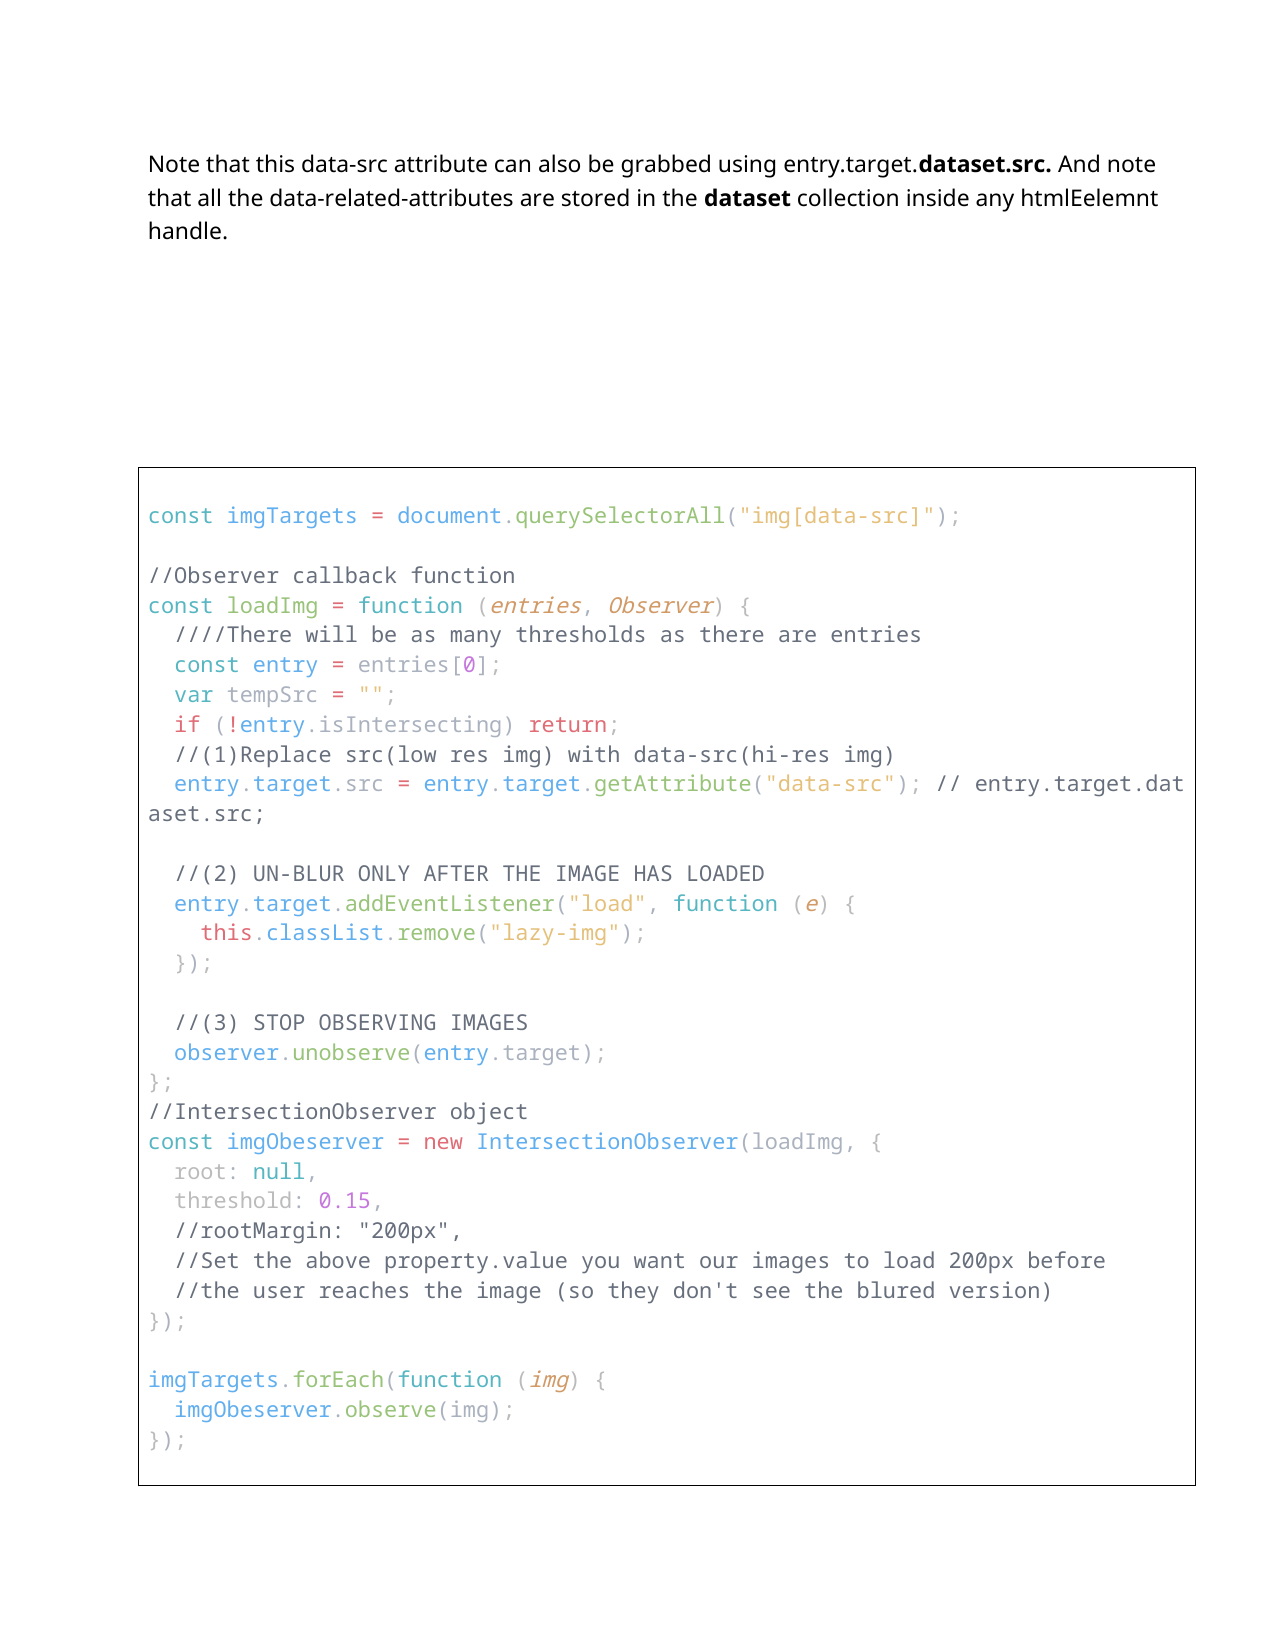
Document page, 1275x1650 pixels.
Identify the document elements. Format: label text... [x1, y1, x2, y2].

text entry.target.addEventListener("load", function (e) { [148, 887, 1186, 917]
text //(2) UN-BLUR ONLY AFTER THE IMAGE HAS LOADED [148, 858, 1186, 887]
text }; [148, 1066, 1186, 1096]
text }); [148, 1304, 1186, 1334]
text imgObeserver.observe(img); [148, 1394, 1186, 1424]
text const imgObeserver = new IntersectionObserver(loadImg, { [148, 1126, 1186, 1156]
text const imgTargets = document.querySelectorAll("img[data-src]"); [148, 500, 1186, 530]
text imgTargets.forEach(function (img) { [148, 1364, 1186, 1394]
text //Observer callback function [148, 560, 1186, 589]
text if (!entry.isIntersecting) return; [148, 709, 1186, 738]
text const entry = entries[0]; [148, 649, 1186, 679]
text ////There will be as many thresholds as there are entries [148, 619, 1186, 649]
text }); [148, 947, 1186, 977]
text //(1)Replace src(low res img) with data-src(hi-res img) [148, 738, 1186, 768]
text this.classList.remove("lazy-img"); [148, 917, 1186, 947]
text root: null, [148, 1156, 1186, 1185]
text //(3) STOP OBSERVING IMAGES [148, 1007, 1186, 1036]
text threshold: 0.15, [148, 1185, 1186, 1215]
text }); [148, 1424, 1186, 1450]
text entry.target.src = entry.target.getAttribute("data-src"); // entry.target.dataset.src; [148, 768, 1186, 828]
text //rootMargin: "200px", [148, 1215, 1186, 1245]
text const loadImg = function (entries, Observer) { [148, 589, 1186, 619]
text observer.unobserve(entry.target); [148, 1036, 1186, 1066]
text var tempSrc = ""; [148, 679, 1186, 709]
text //IntersectionObserver object [148, 1096, 1186, 1126]
text //Set the above property.value you want our images to load 200px before [148, 1245, 1186, 1275]
text Note that this data-src attribute can also be grabbed using entry.target.dataset.src. And note that all the data-related-attributes are stored in the dataset collection inside any htmlEelemnt handle. [148, 148, 1186, 246]
text //the user reaches the image (so they don't see the blured version) [148, 1275, 1186, 1304]
